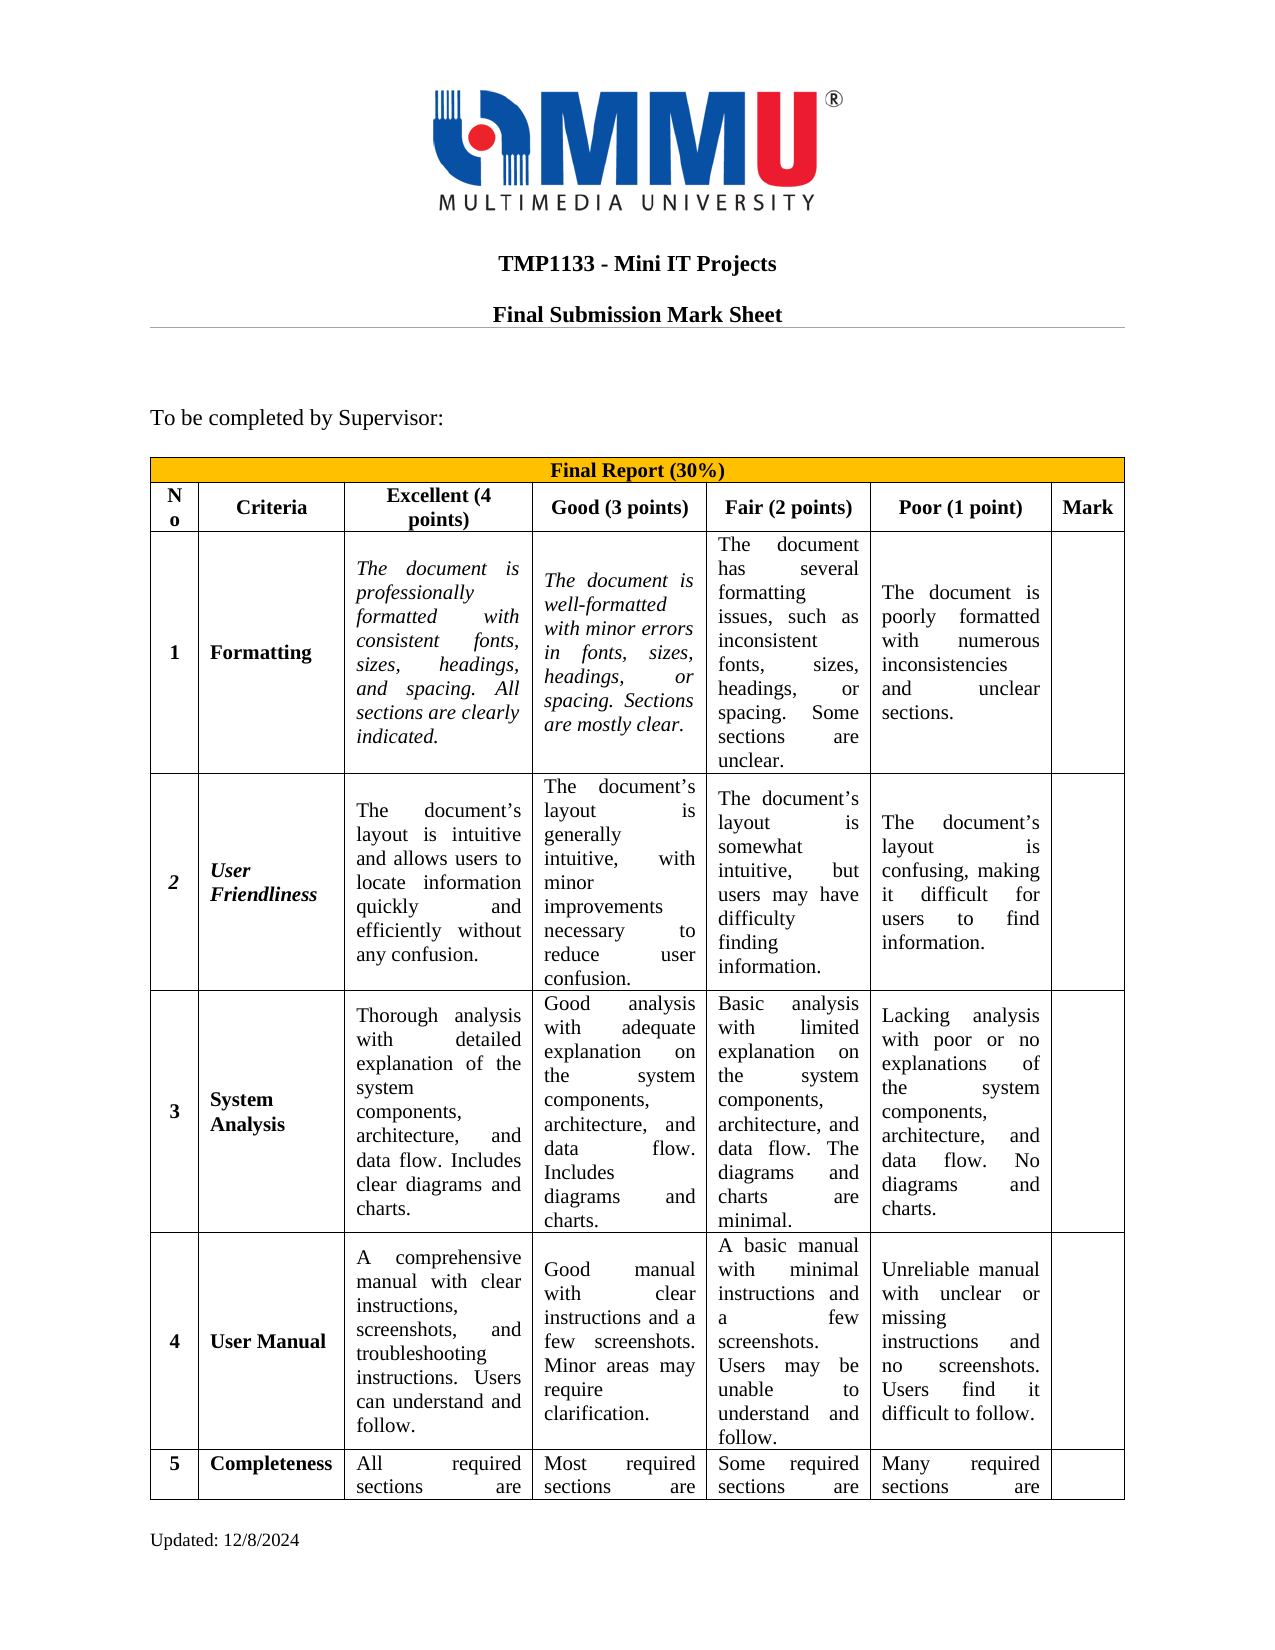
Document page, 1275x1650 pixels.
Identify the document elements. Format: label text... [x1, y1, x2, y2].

table_cell Fair (2 points) [707, 483, 870, 531]
table_cell Criteria [199, 483, 344, 531]
table_cell The document’s layout is intuitive and allows users to locate information quickly and efficiently without any confusion. [345, 774, 532, 990]
table_cell The document is well-formatted with minor errors in fonts, sizes, headings, or spacing. Sections are mostly clear. [533, 532, 706, 772]
table_cell The document’s layout is generally intuitive, with minor improvements necessary to reduce user confusion. [533, 774, 706, 990]
table_cell Excellent (4 points) [345, 483, 532, 531]
table_cell Good analysis with adequate explanation on the system components, architecture, and data flow. Includes diagrams and charts. [533, 991, 706, 1232]
table_cell A comprehensive manual with clear instructions, screenshots, and troubleshooting instructions. Users can understand and follow. [345, 1233, 532, 1449]
table_cell 2 [151, 774, 198, 990]
table_cell Completeness [199, 1450, 344, 1498]
table_cell Good (3 points) [533, 483, 706, 531]
table_cell Poor (1 point) [871, 483, 1051, 531]
table_cell [1052, 532, 1124, 772]
table_cell The document is poorly formatted with numerous inconsistencies and unclear sections. [871, 532, 1051, 772]
table_cell [1052, 774, 1124, 990]
table_cell The document has several formatting issues, such as inconsistent fonts, sizes, headings, or spacing. Some sections are unclear. [707, 532, 870, 772]
table_cell [1052, 1450, 1124, 1498]
table_cell 4 [151, 1233, 198, 1449]
table_cell User Manual [199, 1233, 344, 1449]
table_cell User Friendliness [199, 774, 344, 990]
table_cell Basic analysis with limited explanation on the system components, architecture, and data flow. The diagrams and charts are minimal. [707, 991, 870, 1232]
table_cell Most required sections are included and adequately covered. Additional information is provided. [533, 1450, 706, 1498]
picture [420, 75, 855, 225]
table_cell Good manual with clear instructions and a few screenshots. Minor areas may require clarification. [533, 1233, 706, 1449]
table_cell All required sections are included and thoroughly covered. Additional relevant information is provided. [345, 1450, 532, 1498]
table_cell Formatting [199, 532, 344, 772]
table_cell 3 [151, 991, 198, 1232]
table_header Final Report (30%) [151, 458, 1124, 482]
table_cell 5 [151, 1450, 198, 1498]
table_cell Lacking analysis with poor or no explanations of the system components, architecture, and data flow. No diagrams and charts. [871, 991, 1051, 1232]
text To be completed by Supervisor: [150, 404, 1125, 430]
table_cell 1 [151, 532, 198, 772]
table_cell The document is professionally formatted with consistent fonts, sizes, headings, and spacing. All sections are clearly indicated. [345, 532, 532, 772]
table_cell A basic manual with minimal instructions and a few screenshots. Users may be unable to understand and follow. [707, 1233, 870, 1449]
table_cell The document’s layout is somewhat intuitive, but users may have difficulty finding information. [707, 774, 870, 990]
table_cell Many required sections are missing or inadequately covered. No additional information is provided. [871, 1450, 1051, 1498]
table_cell The document’s layout is confusing, making it difficult for users to find information. [871, 774, 1051, 990]
table_cell Some required sections are missing or inadequately covered. There is few additional information provided. [707, 1450, 870, 1498]
table_cell [1052, 1233, 1124, 1449]
table_cell Thorough analysis with detailed explanation of the system components, architecture, and data flow. Includes clear diagrams and charts. [345, 991, 532, 1232]
table_cell Unreliable manual with unclear or missing instructions and no screenshots. Users find it difficult to follow. [871, 1233, 1051, 1449]
table_cell System Analysis [199, 991, 344, 1232]
table_cell Mark [1052, 483, 1124, 531]
table_cell No [151, 483, 198, 531]
table_cell [1052, 991, 1124, 1232]
